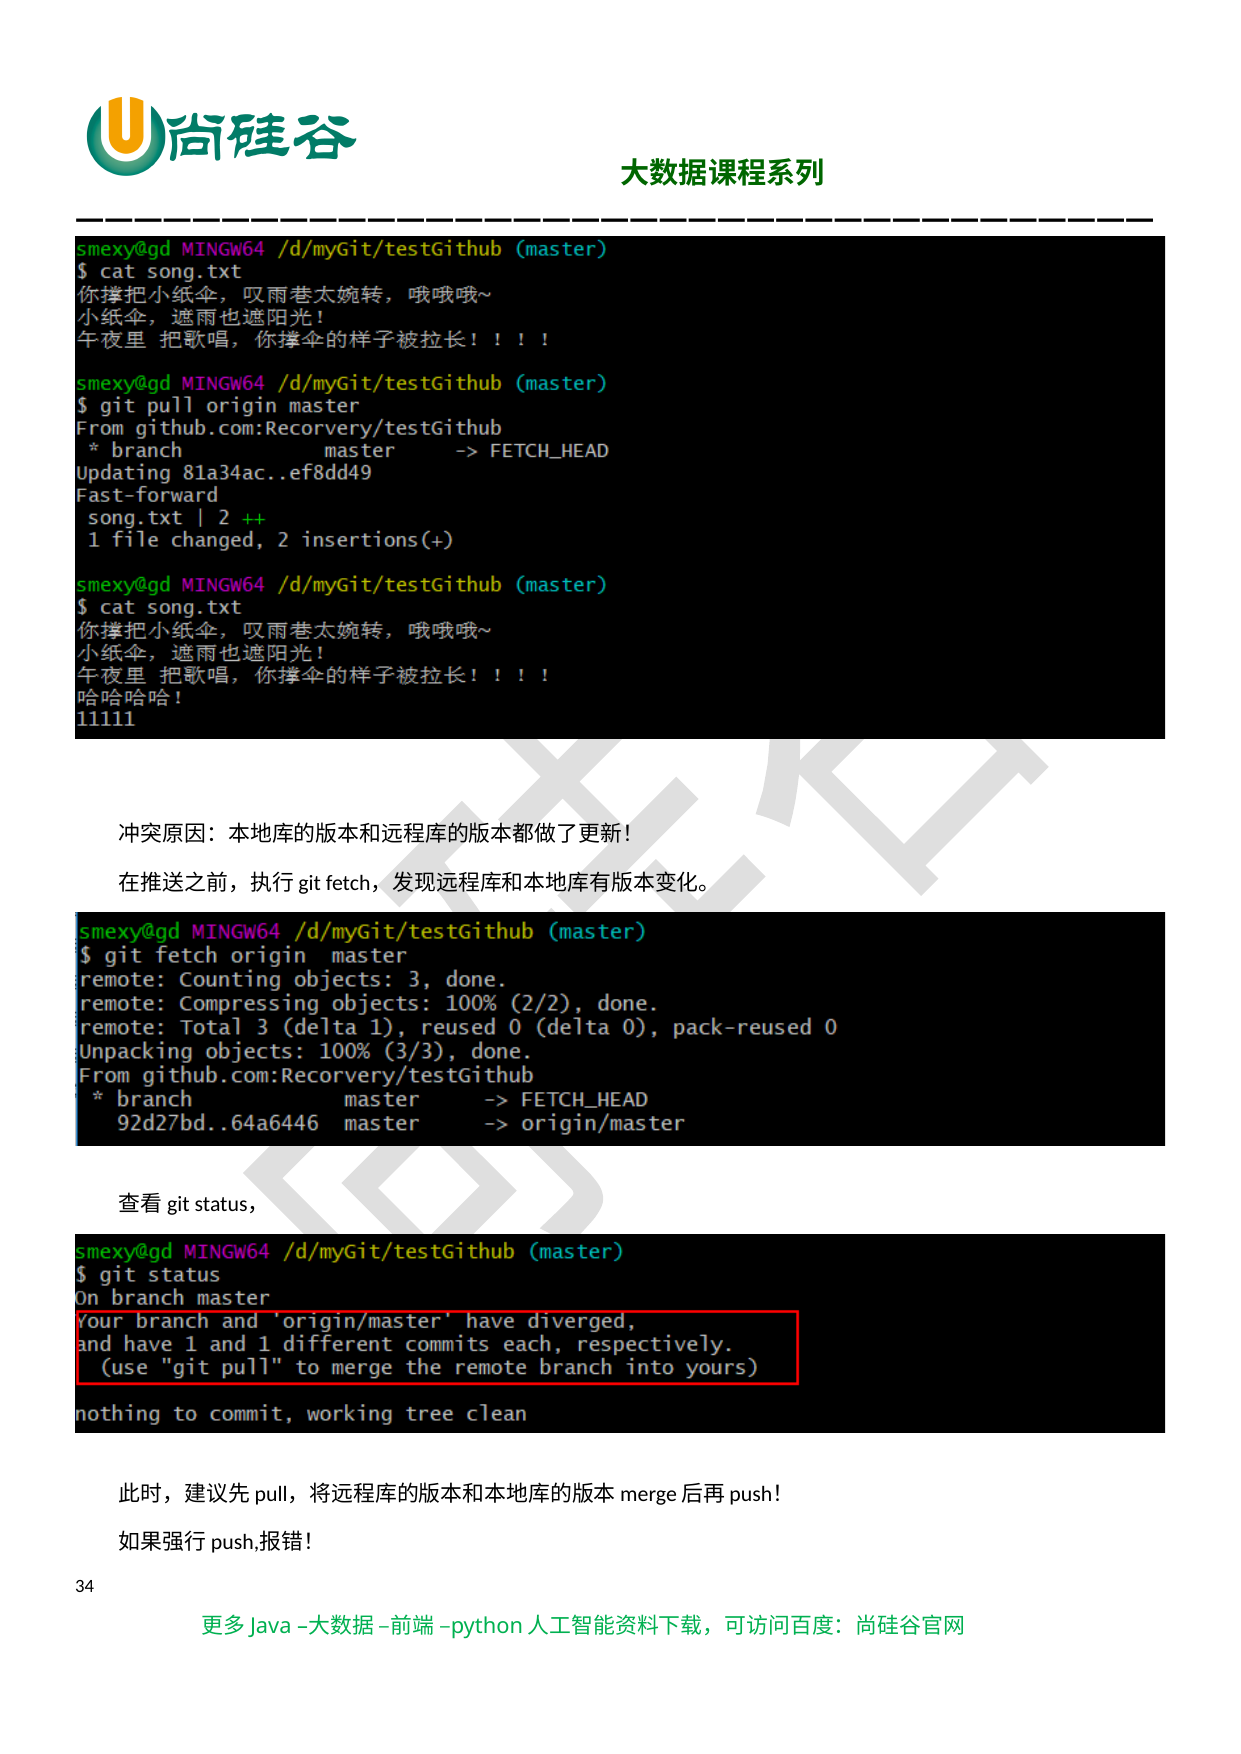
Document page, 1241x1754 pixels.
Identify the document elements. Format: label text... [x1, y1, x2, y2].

picture [75, 1234, 1166, 1433]
text 在推送之前，执行git fetch，发现远程库和本地库有版本变化。 [75, 864, 1165, 897]
text 冲突原因：本地库的版本和远程库的版本都做了更新！ [75, 816, 1165, 848]
picture [75, 88, 363, 184]
text 此时，建议先pull，将远程库的版本和本地库的版本merge后再push！ [75, 1475, 1165, 1508]
text 查看git status， [75, 1186, 1165, 1218]
picture [75, 236, 1166, 739]
picture [75, 912, 1166, 1146]
text 如果强行push,报错！ [75, 1523, 1165, 1556]
